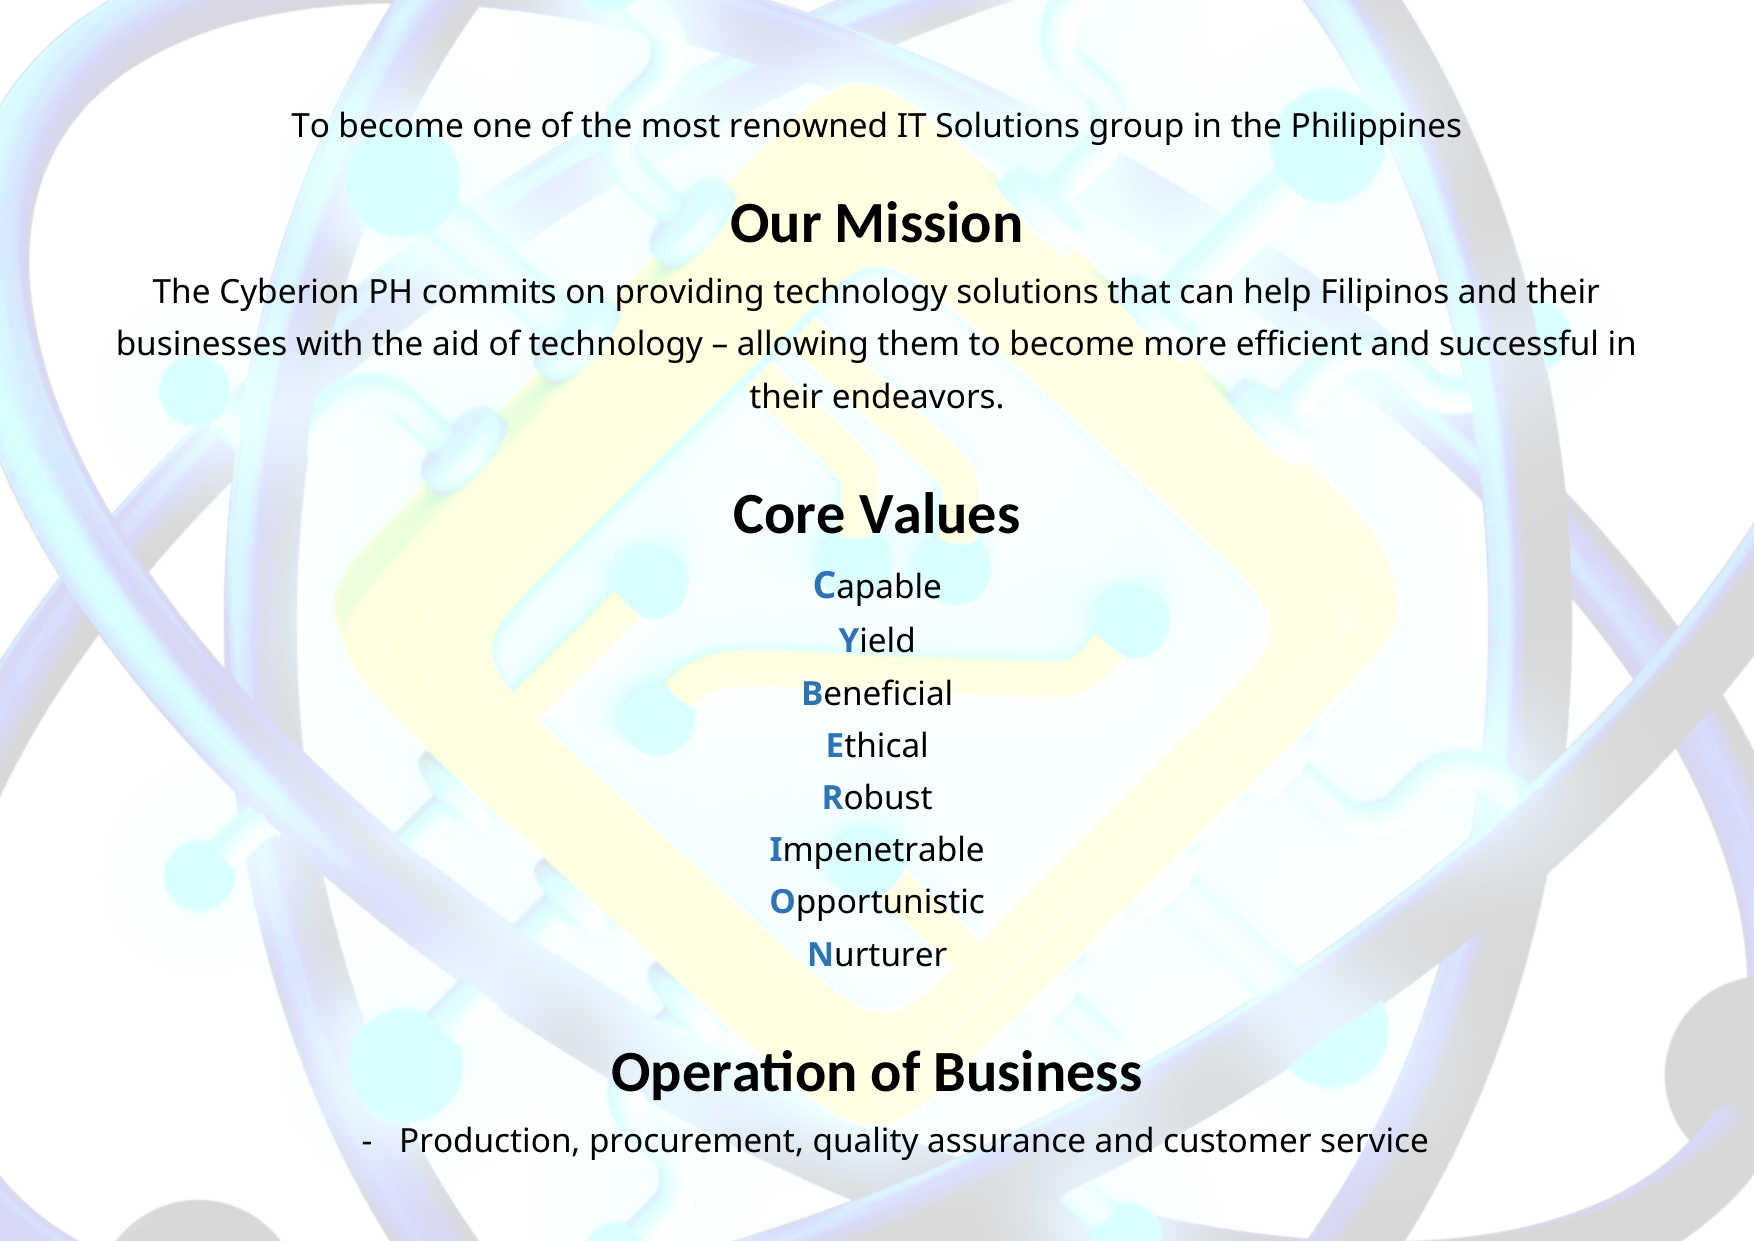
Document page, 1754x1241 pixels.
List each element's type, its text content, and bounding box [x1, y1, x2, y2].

text Robust [75, 774, 1679, 819]
text Opportunistic [75, 878, 1679, 924]
text To become one of the most renowned IT Solutions group in the Philippines [75, 102, 1679, 147]
text Capable [75, 559, 1679, 610]
text The Cyberion PH commits on providing technology solutions that can help Filipinos and their businesses with the aid of technology – allowing them to become more efficient and successful in their endeavors. [75, 268, 1679, 418]
text Ethical [75, 722, 1679, 767]
text Nurturer [75, 930, 1679, 976]
list Production, procurement, quality assurance and customer service [112, 1117, 1679, 1162]
text Core Values [75, 477, 1679, 548]
text Beneficial [75, 669, 1679, 715]
text Operation of Business [75, 1035, 1679, 1106]
text Impenetrable [75, 826, 1679, 871]
text Our Mission [75, 186, 1679, 257]
text Yield [75, 617, 1679, 663]
